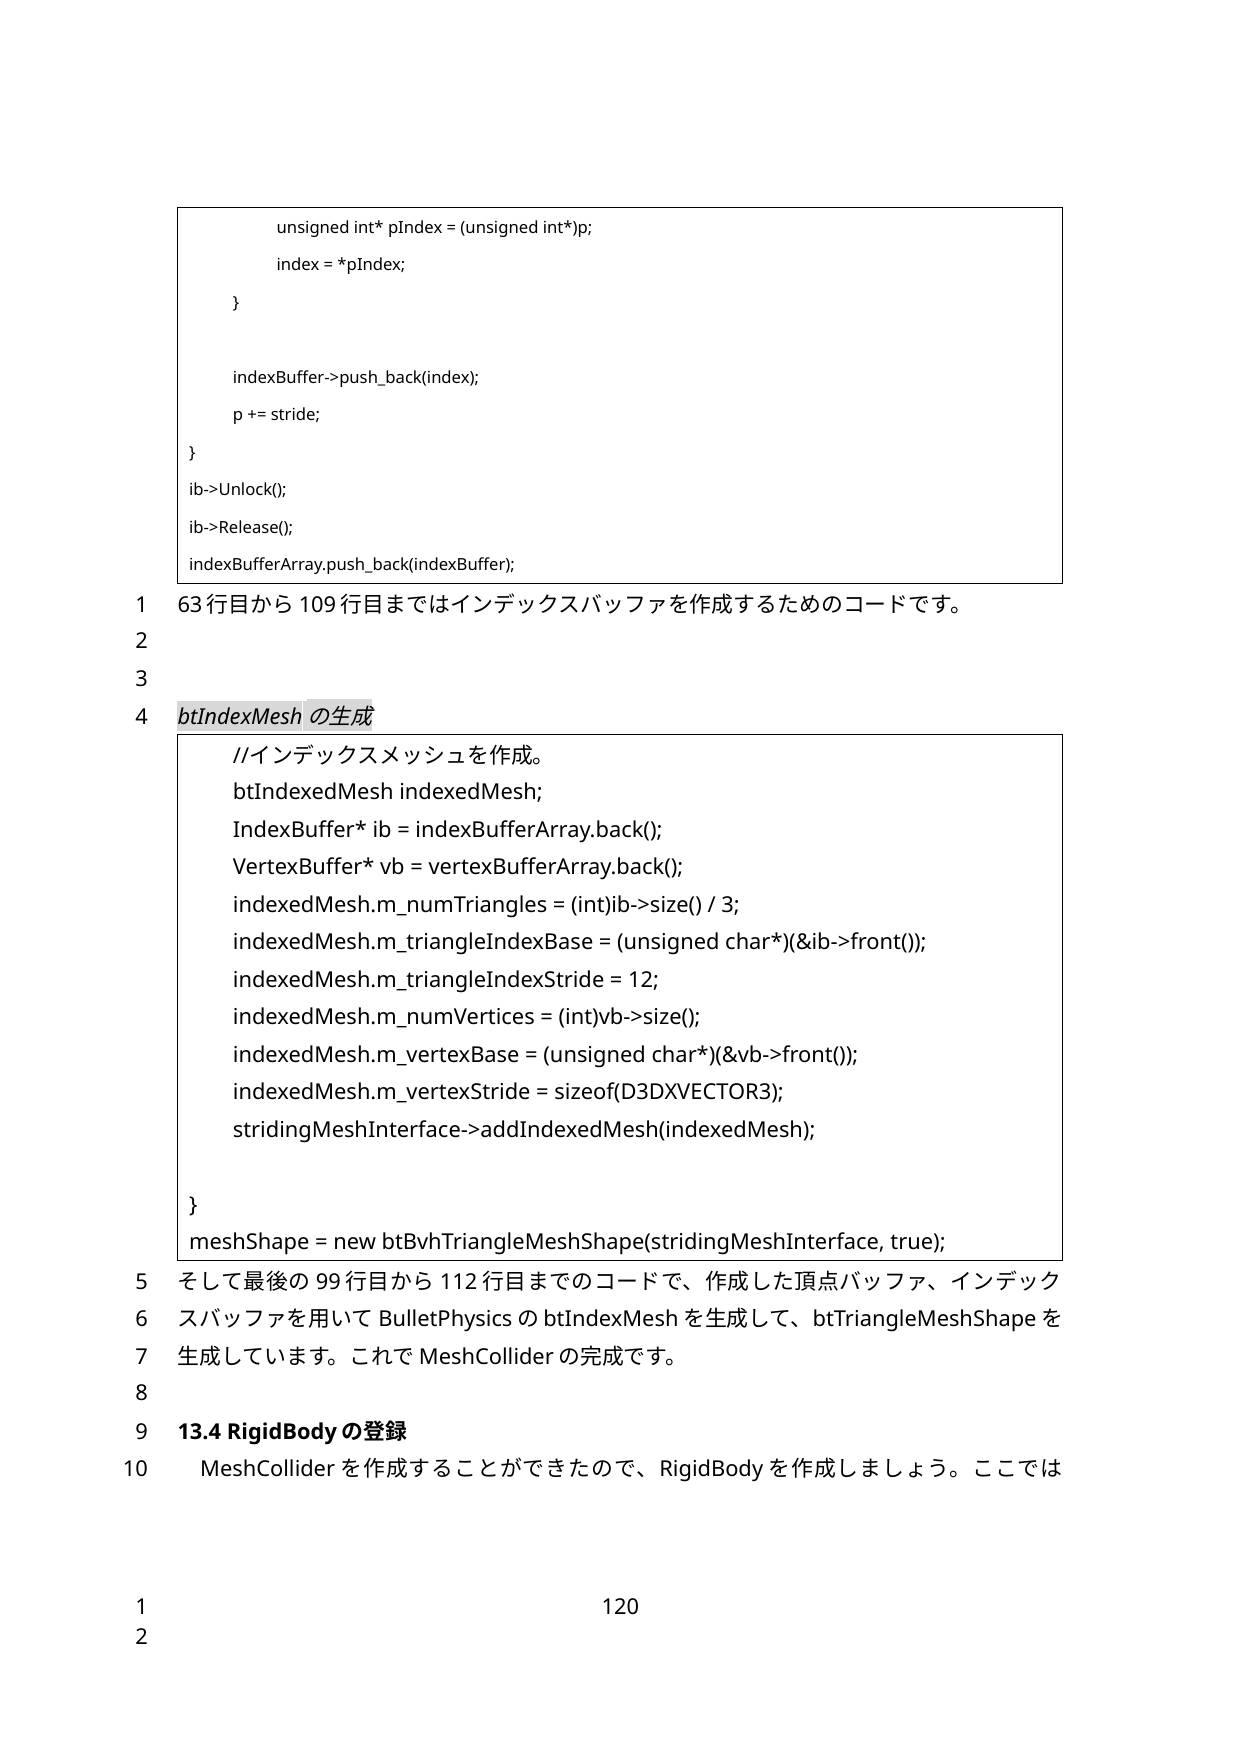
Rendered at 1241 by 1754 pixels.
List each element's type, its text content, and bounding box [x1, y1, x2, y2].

text btIndexMeshの生成 [177, 696, 1063, 734]
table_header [178, 208, 1062, 583]
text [177, 1448, 1063, 1486]
text 63行目から109行目まではインデックスバッファを作成するためのコードです。 [177, 584, 1063, 621]
table_header //インデックスメッシュを作成。 btIndexedMesh indexedMesh; IndexBuffer* ib = indexBufferArray.back(); VertexBuffer* vb = vertexBufferArray.back(); indexedMesh.m_numTriangles = (int)ib->size() / 3; indexedMesh.m_triangleIndexBase = (unsigned char*)(&ib->front()); indexedMesh.m_triangleIndexStride = 12; indexedMesh.m_numVertices = (int)vb->size(); indexedMesh.m_vertexBase = (unsigned char*)(&vb->front()); indexedMesh.m_vertexStride = sizeof(D3DXVECTOR3); stridingMeshInterface->addIndexedMesh(indexedMesh); } meshShape = new btBvhTriangleMeshShape(stridingMeshInterface, true); [178, 735, 1062, 1260]
text 13.4 RigidBodyの登録 [177, 1411, 1063, 1448]
text そして最後の99行目から112行目までのコードで、作成した頂点バッファ、インデックスバッファを用いてBulletPhysicsのbtIndexMeshを生成して、btTriangleMeshShapeを生成しています。これでMeshColliderの完成です。 [177, 1261, 1063, 1373]
